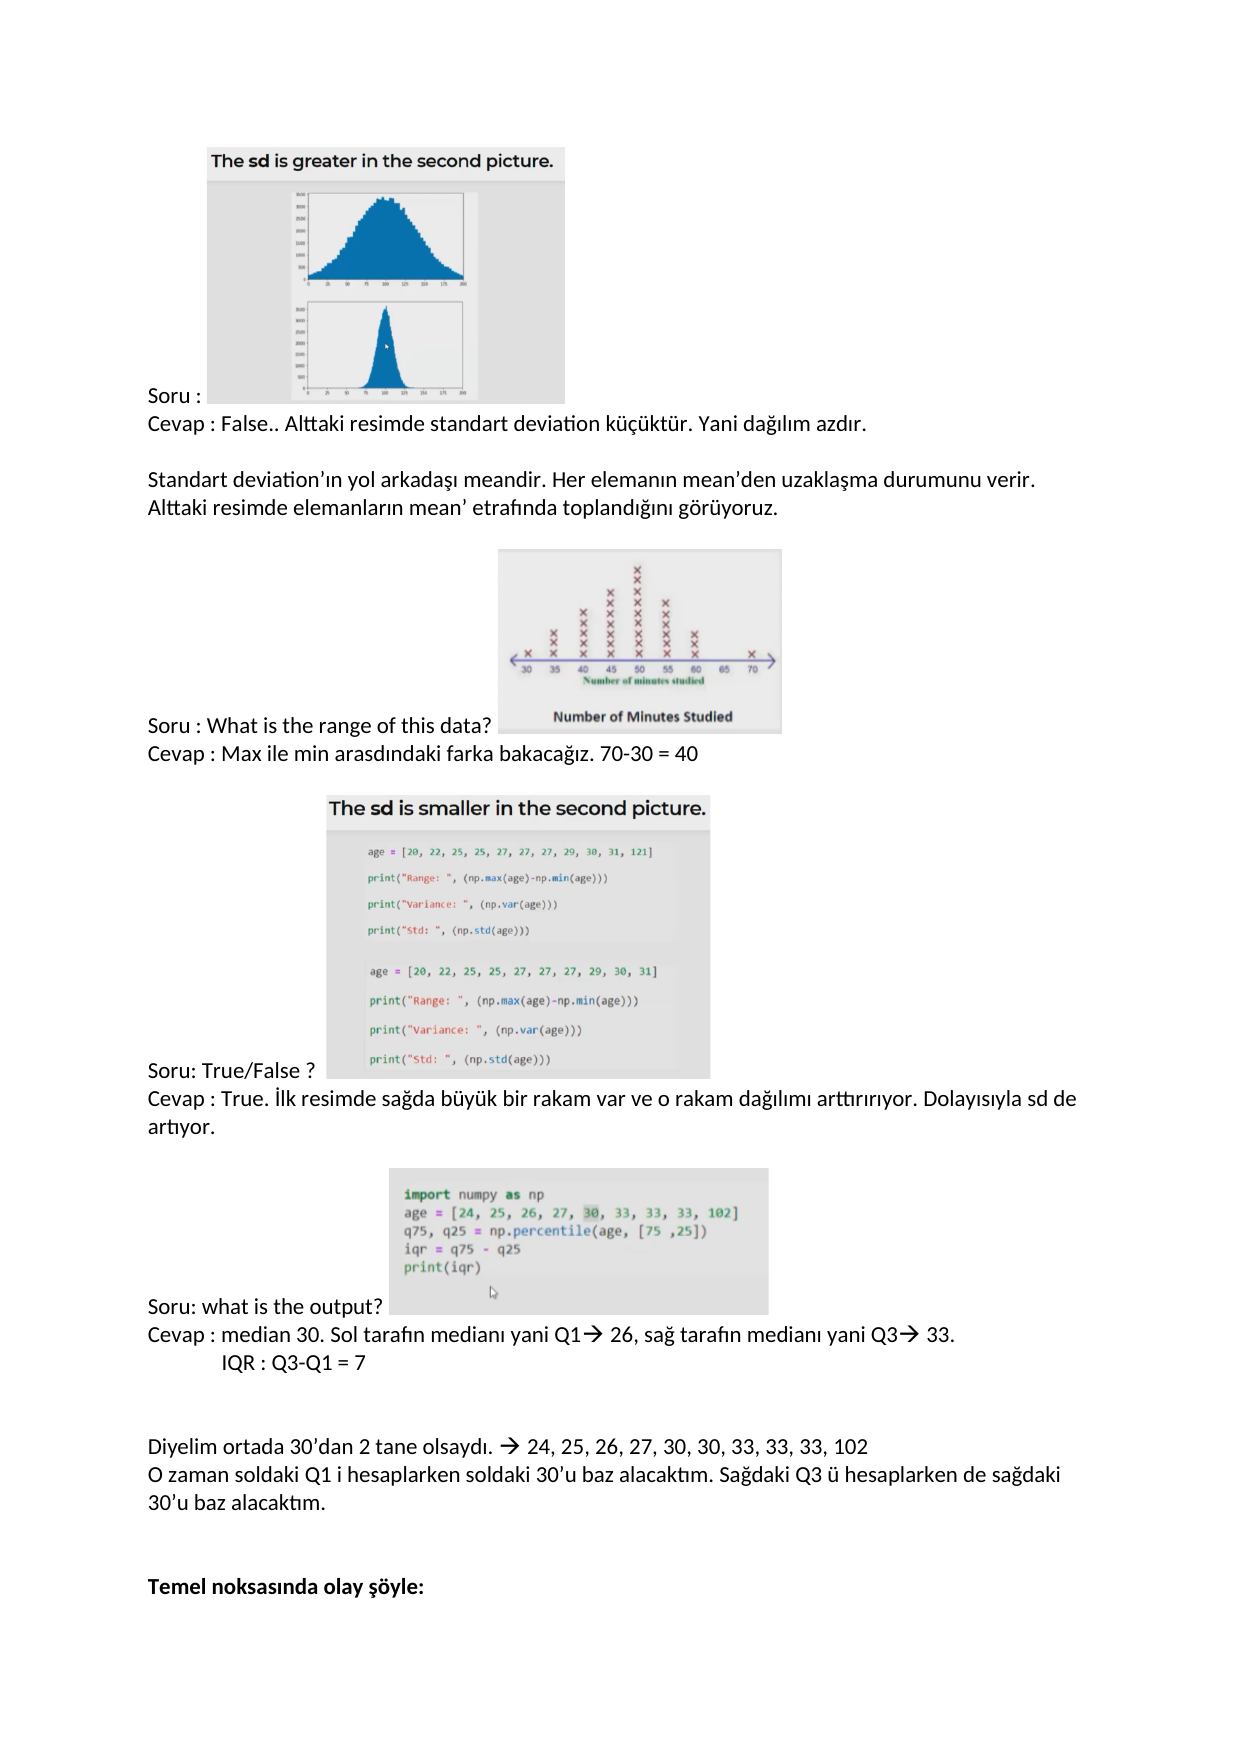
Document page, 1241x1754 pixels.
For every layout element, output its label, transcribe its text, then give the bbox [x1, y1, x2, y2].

text Temel noksasında olay şöyle: [148, 1572, 1093, 1600]
text Cevap : False.. Alttaki resimde standart deviation küçüktür. Yani dağılım azdır. [148, 409, 1093, 437]
picture [206, 147, 565, 404]
picture [326, 795, 711, 1079]
text IQR : Q3-Q1 = 7 [148, 1348, 1093, 1376]
text Cevap : median 30. Sol tarafın medianı yani Q1 26, sağ tarafın medianı yani Q3 33. [148, 1320, 1093, 1348]
text Standart deviation’ın yol arkadaşı meandir. Her elemanın mean’den uzaklaşma durumunu verir. Alttaki resimde elemanların mean’ etrafında toplandığını görüyoruz. [148, 465, 1093, 521]
text Cevap : Max ile min arasdındaki farka bakacağız. 70-30 = 40 [148, 739, 1093, 767]
picture [497, 549, 782, 734]
text Diyelim ortada 30’dan 2 tane olsaydı. 24, 25, 26, 27, 30, 30, 33, 33, 33, 102 [148, 1432, 1093, 1460]
picture [388, 1168, 769, 1315]
text O zaman soldaki Q1 i hesaplarken soldaki 30’u baz alacaktım. Sağdaki Q3 ü hesaplarken de sağdaki 30’u baz alacaktım. [148, 1460, 1093, 1516]
text Cevap : True. İlk resimde sağda büyük bir rakam var ve o rakam dağılımı arttırırıyor. Dolayısıyla sd de artıyor. [148, 1084, 1093, 1140]
